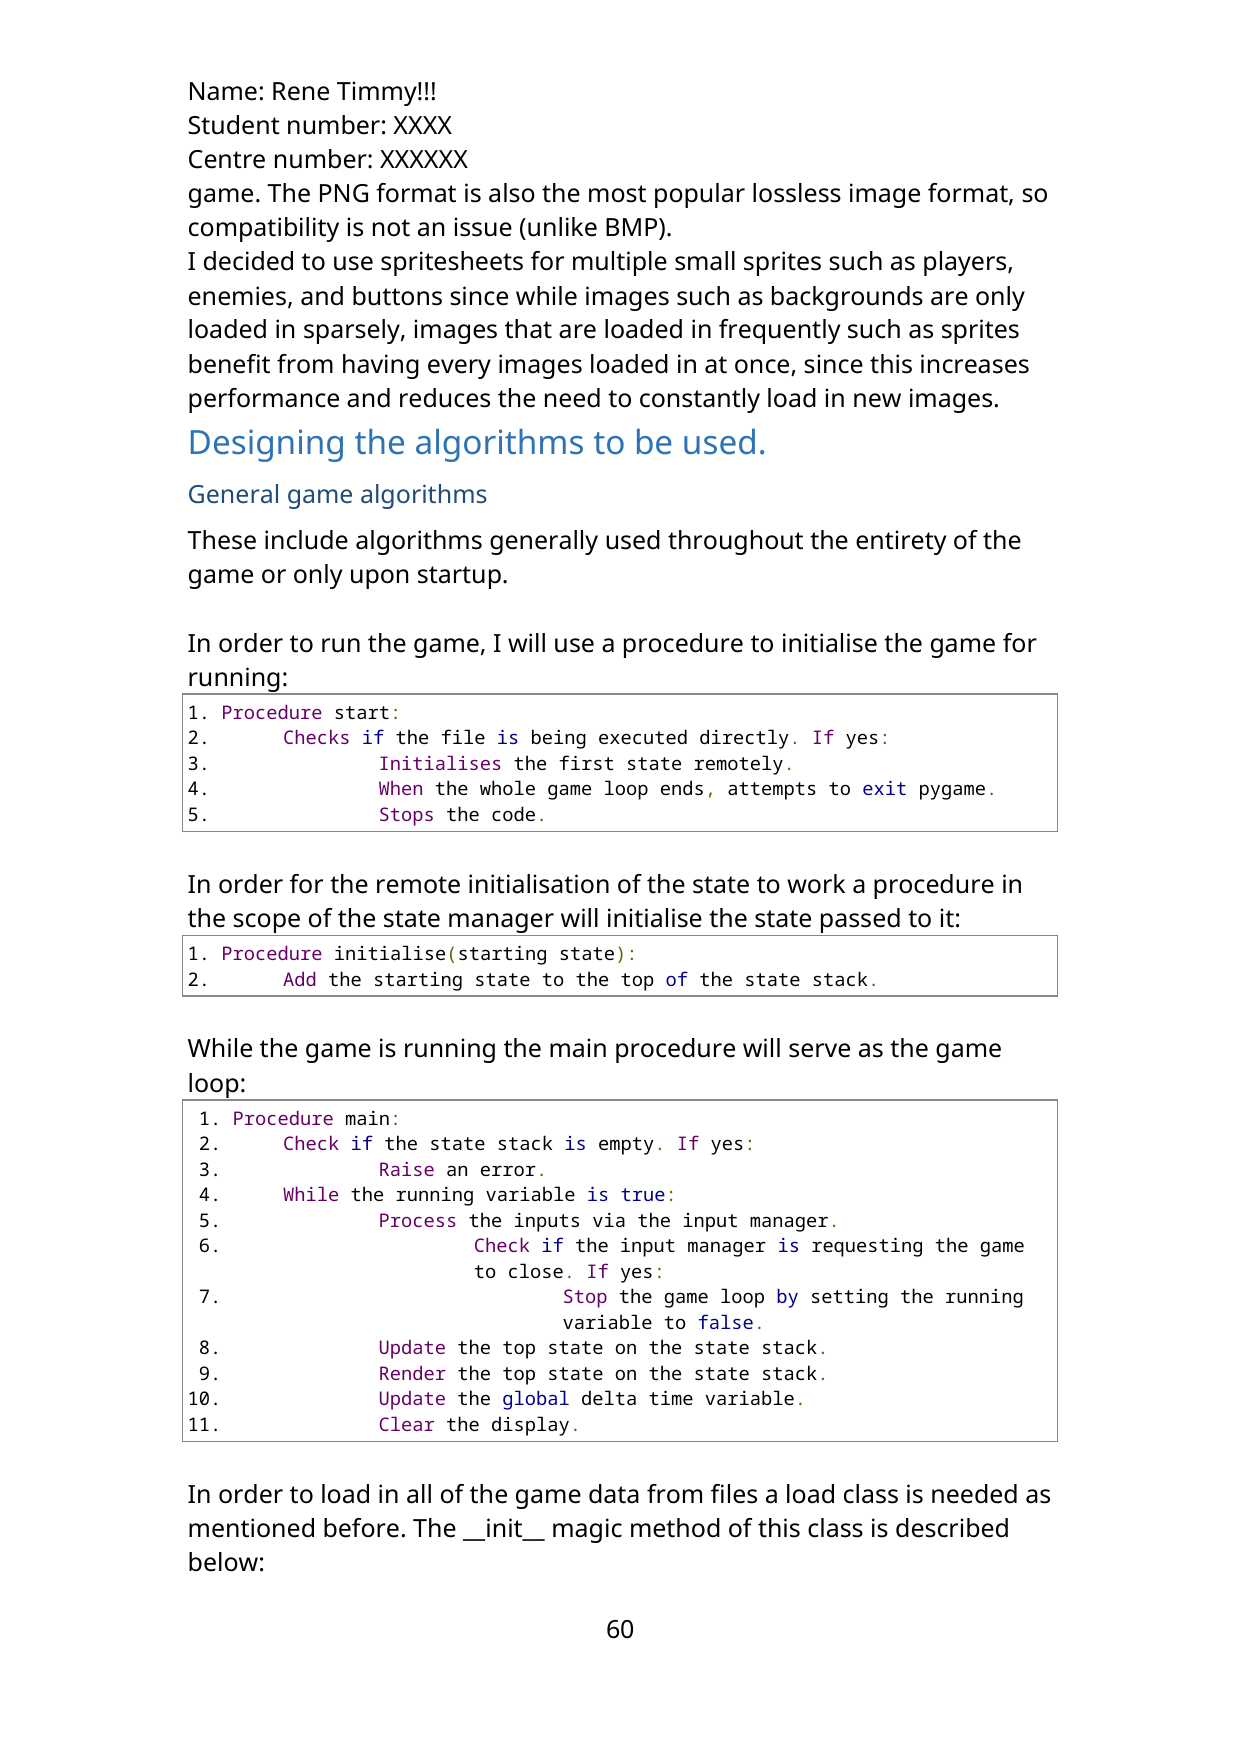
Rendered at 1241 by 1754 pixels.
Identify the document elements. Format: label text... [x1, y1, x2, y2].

text In order to run the game, I will use a procedure to initialise the game for running: [187, 625, 1053, 693]
text 3. Initialises the first state remotely. [187, 750, 1053, 776]
text 4. While the running variable is true: [187, 1182, 1053, 1207]
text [187, 176, 1053, 244]
text 1. Procedure start: [183, 695, 1057, 724]
text 3. Raise an error. [187, 1156, 1053, 1182]
text 9. Render the top state on the state stack. [187, 1360, 1053, 1386]
text 6. Check if the input manager is requesting the game to close. If yes: [187, 1233, 1053, 1284]
text 7. Stop the game loop by setting the running variable to false. [187, 1284, 1053, 1335]
text 4. When the whole game loop ends, attempts to exit pygame. [187, 776, 1053, 795]
text In order for the remote initialisation of the state to work a procedure in the scope of the state manager will initialise the state passed to it: [187, 866, 1053, 934]
text 5. Stops the code. [183, 795, 1057, 831]
text While the game is running the main procedure will serve as the game loop: [187, 1031, 1053, 1099]
text 5. Process the inputs via the input manager. [187, 1207, 1053, 1233]
subtitle General game algorithms [187, 476, 1053, 511]
text 10. Update the global delta time variable. [187, 1386, 1053, 1406]
text 2. Check if the state stack is empty. If yes: [187, 1131, 1053, 1156]
text 1. Procedure initialise(starting state): [183, 936, 1057, 960]
text In order to load in all of the game data from files a load class is needed as mentioned before. The __init__ magic method of this class is described below: [187, 1477, 1053, 1579]
text These include algorithms generally used throughout the entirety of the game or only upon startup. [187, 523, 1053, 591]
subtitle Designing the algorithms to be used. [187, 418, 1053, 464]
text I decided to use spritesheets for multiple small sprites such as players, enemies, and buttons since while images such as backgrounds are only loaded in sparsely, images that are loaded in frequently such as sprites benefit from having every images loaded in at once, since this increases performance and reduces the need to constantly load in new images. [187, 244, 1053, 414]
text 8. Update the top state on the state stack. [187, 1335, 1053, 1360]
text 11. Clear the display. [183, 1406, 1057, 1441]
text 1. Procedure main: [183, 1101, 1057, 1131]
text 2. Add the starting state to the top of the state stack. [183, 960, 1057, 995]
text 2. Checks if the file is being executed directly. If yes: [187, 724, 1053, 750]
